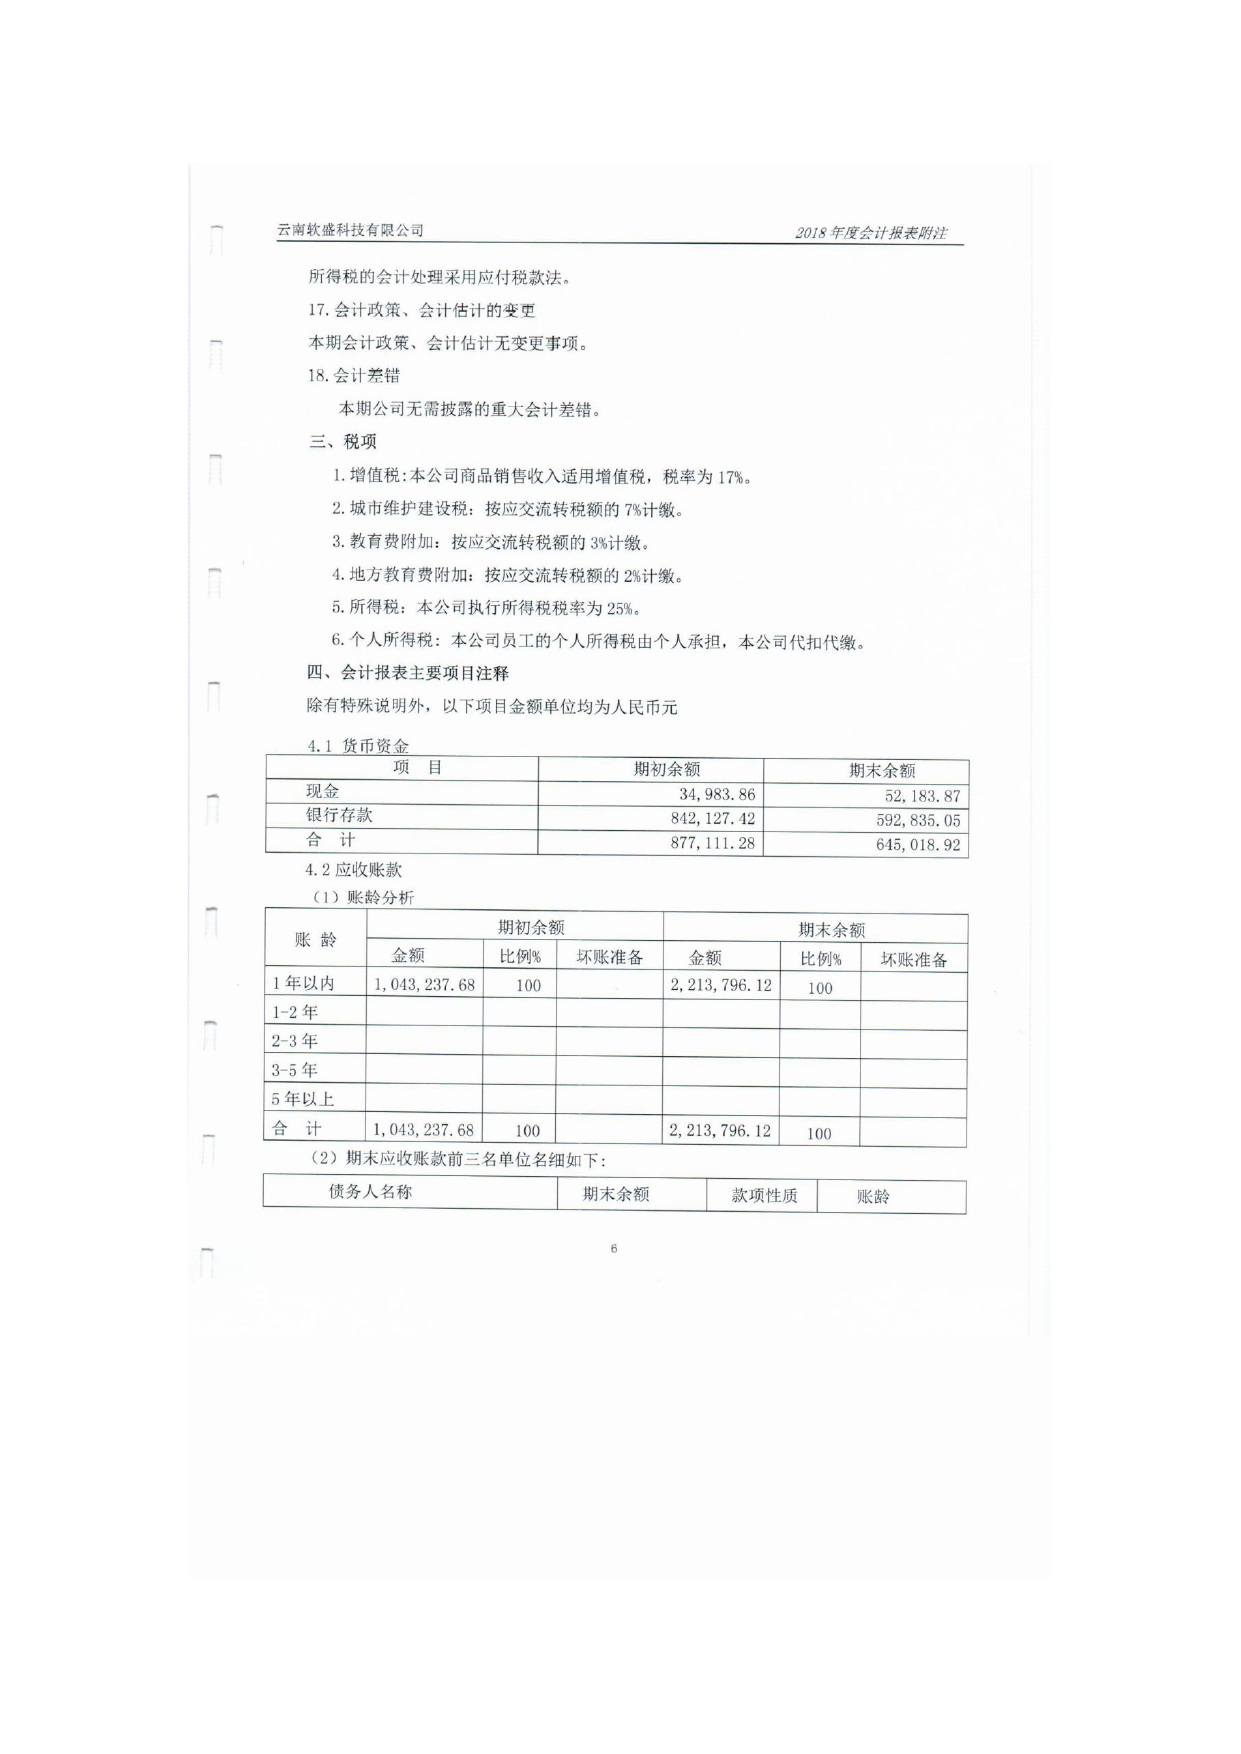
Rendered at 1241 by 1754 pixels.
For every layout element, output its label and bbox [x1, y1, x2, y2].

picture [187, 162, 1052, 1586]
